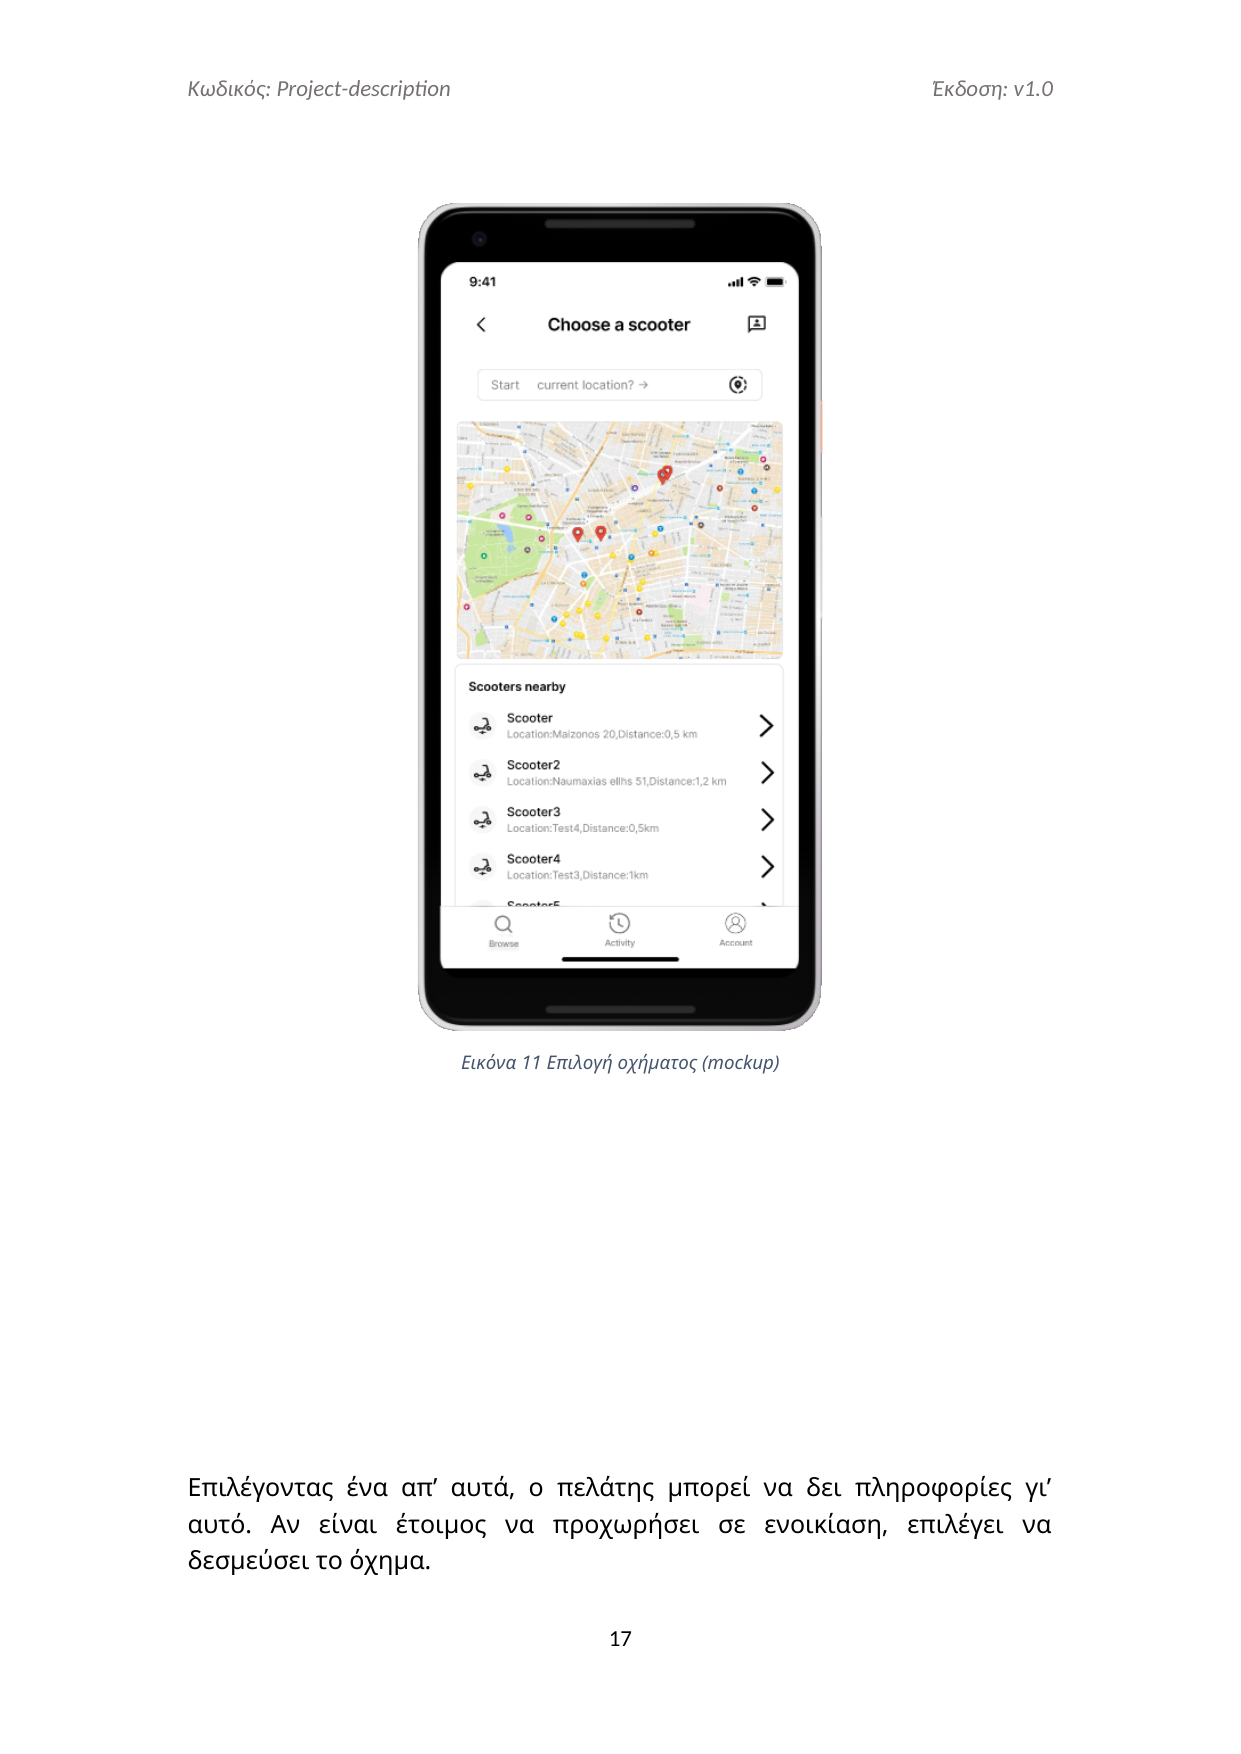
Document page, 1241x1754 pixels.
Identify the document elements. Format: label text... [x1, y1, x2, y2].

text Εικόνα 11 Επιλογή οχήματος (mockup) [187, 1049, 1053, 1074]
text Επιλέγοντας ένα απ’ αυτά, ο πελάτης μπορεί να δει πληροφορίες γι’ αυτό. Αν είναι έτοιμος να προχωρήσει σε ενοικίαση, επιλέγει να δεσμεύσει το όχημα. [187, 1469, 1053, 1577]
picture [417, 203, 823, 1031]
